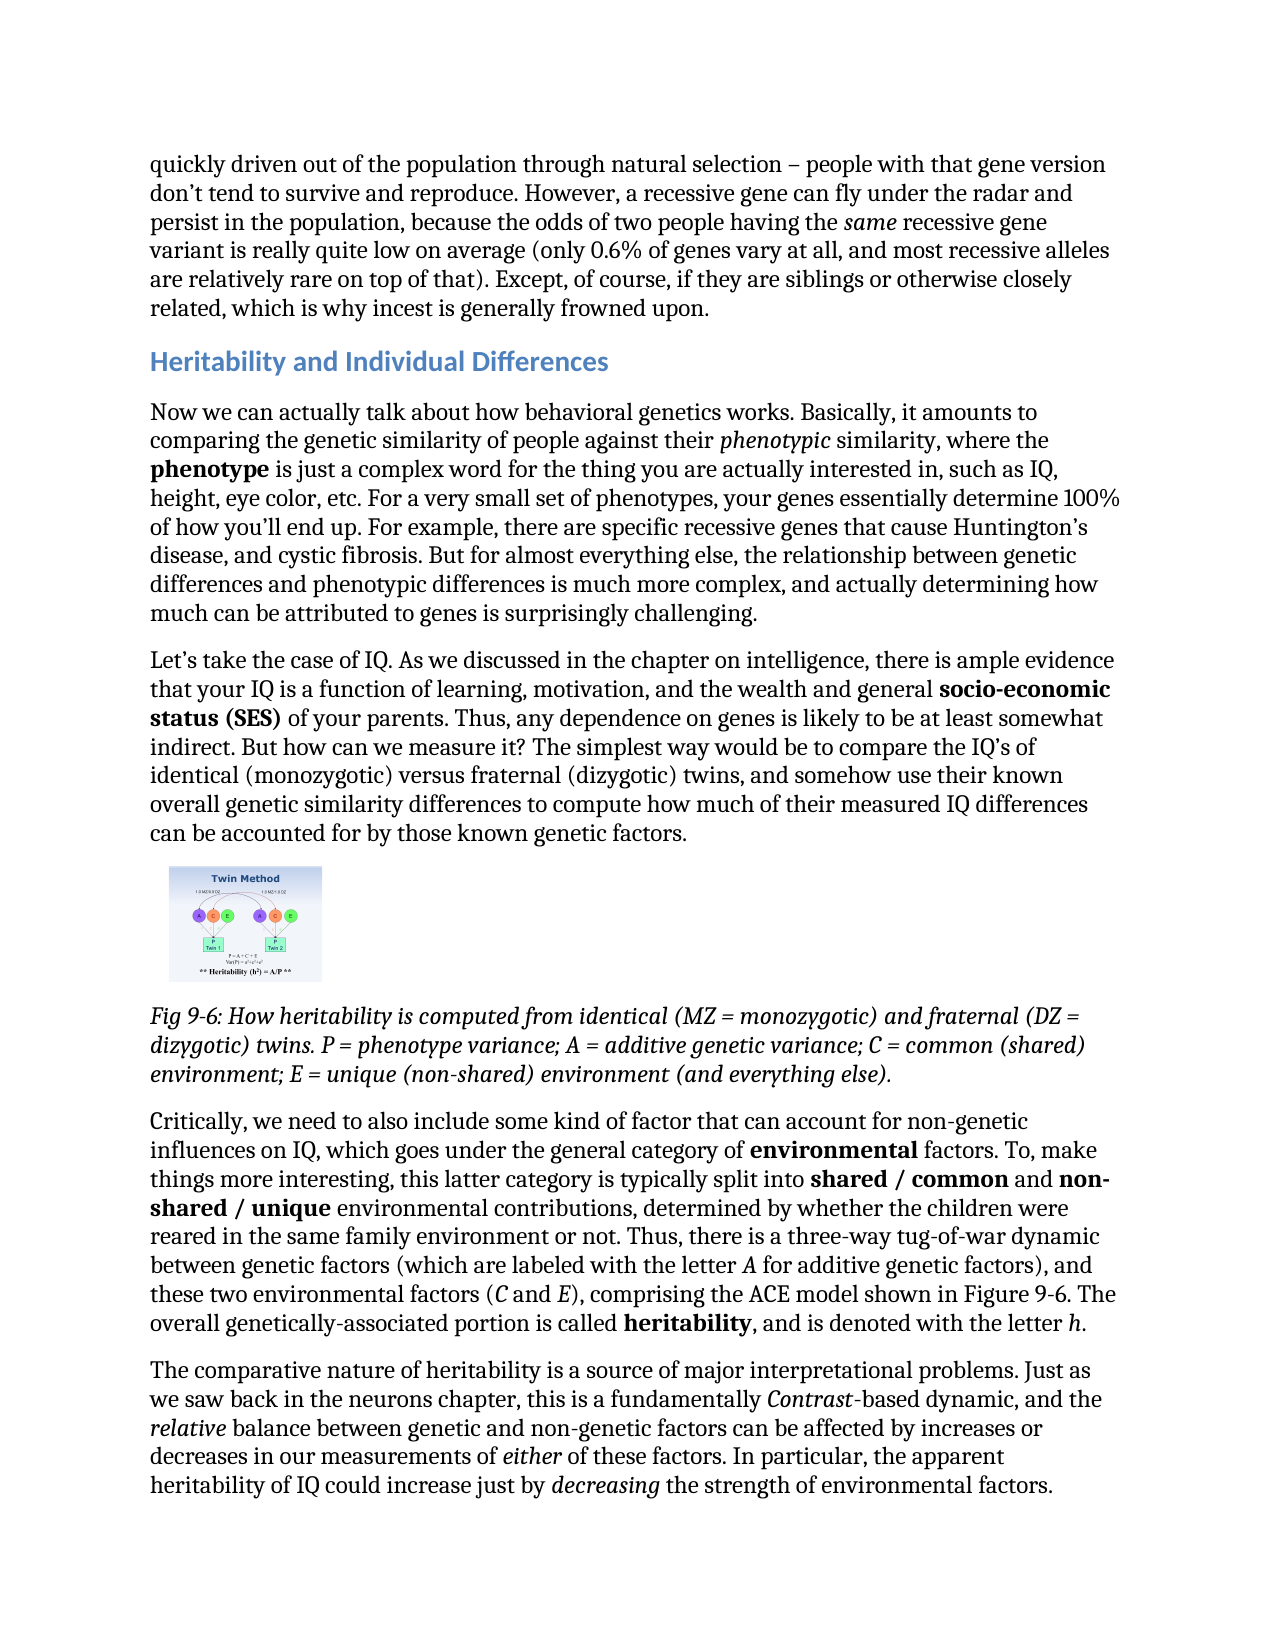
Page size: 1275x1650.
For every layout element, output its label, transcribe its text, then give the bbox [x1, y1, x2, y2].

text Critically, we need to also include some kind of factor that can account for non-genetic influences on IQ, which goes under the general category of environmental factors. To, make things more interesting, this latter category is typically split into shared / common and non-shared / unique environmental contributions, determined by whether the children were reared in the same family environment or not. Thus, there is a three-way tug-of-war dynamic between genetic factors (which are labeled with the letter A for additive genetic factors), and these two environmental factors (C and E), comprising the ACE model shown in Figure 9-6. The overall genetically-associated portion is called heritability, and is denoted with the letter h. [150, 1107, 1125, 1337]
text Fig 9-6: How heritability is computed from identical (MZ = monozygotic) and fraternal (DZ = dizygotic) twins. P = phenotype variance; A = additive genetic variance; C = common (shared) environment; E = unique (non-shared) environment (and everything else). [150, 1002, 1125, 1088]
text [150, 1356, 1125, 1500]
text Let’s take the case of IQ. As we discussed in the chapter on intelligence, there is ample evidence that your IQ is a function of learning, motivation, and the wealth and general socio-economic status (SES) of your parents. Thus, any dependence on genes is likely to be at least somewhat indirect. But how can we measure it? The simplest way would be to compare the IQ’s of identical (monozygotic) versus fraternal (dizygotic) twins, and somehow use their known overall genetic similarity differences to compute how much of their measured IQ differences can be accounted for by those known genetic factors. [150, 646, 1125, 848]
picture [168, 866, 323, 982]
text Now we can actually talk about how behavioral genetics works. Basically, it amounts to comparing the genetic similarity of people against their phenotypic similarity, where the phenotype is just a complex word for the thing you are actually interested in, such as IQ, height, eye color, etc. For a very small set of phenotypes, your genes essentially determine 100% of how you’ll end up. For example, there are specific recessive genes that cause Huntington’s disease, and cystic fibrosis. But for almost everything else, the relationship between genetic differences and phenotypic differences is much more complex, and actually determining how much can be attributed to genes is surprisingly challenging. [150, 398, 1125, 628]
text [150, 150, 1125, 322]
subtitle Heritability and Individual Differences [150, 343, 1125, 379]
